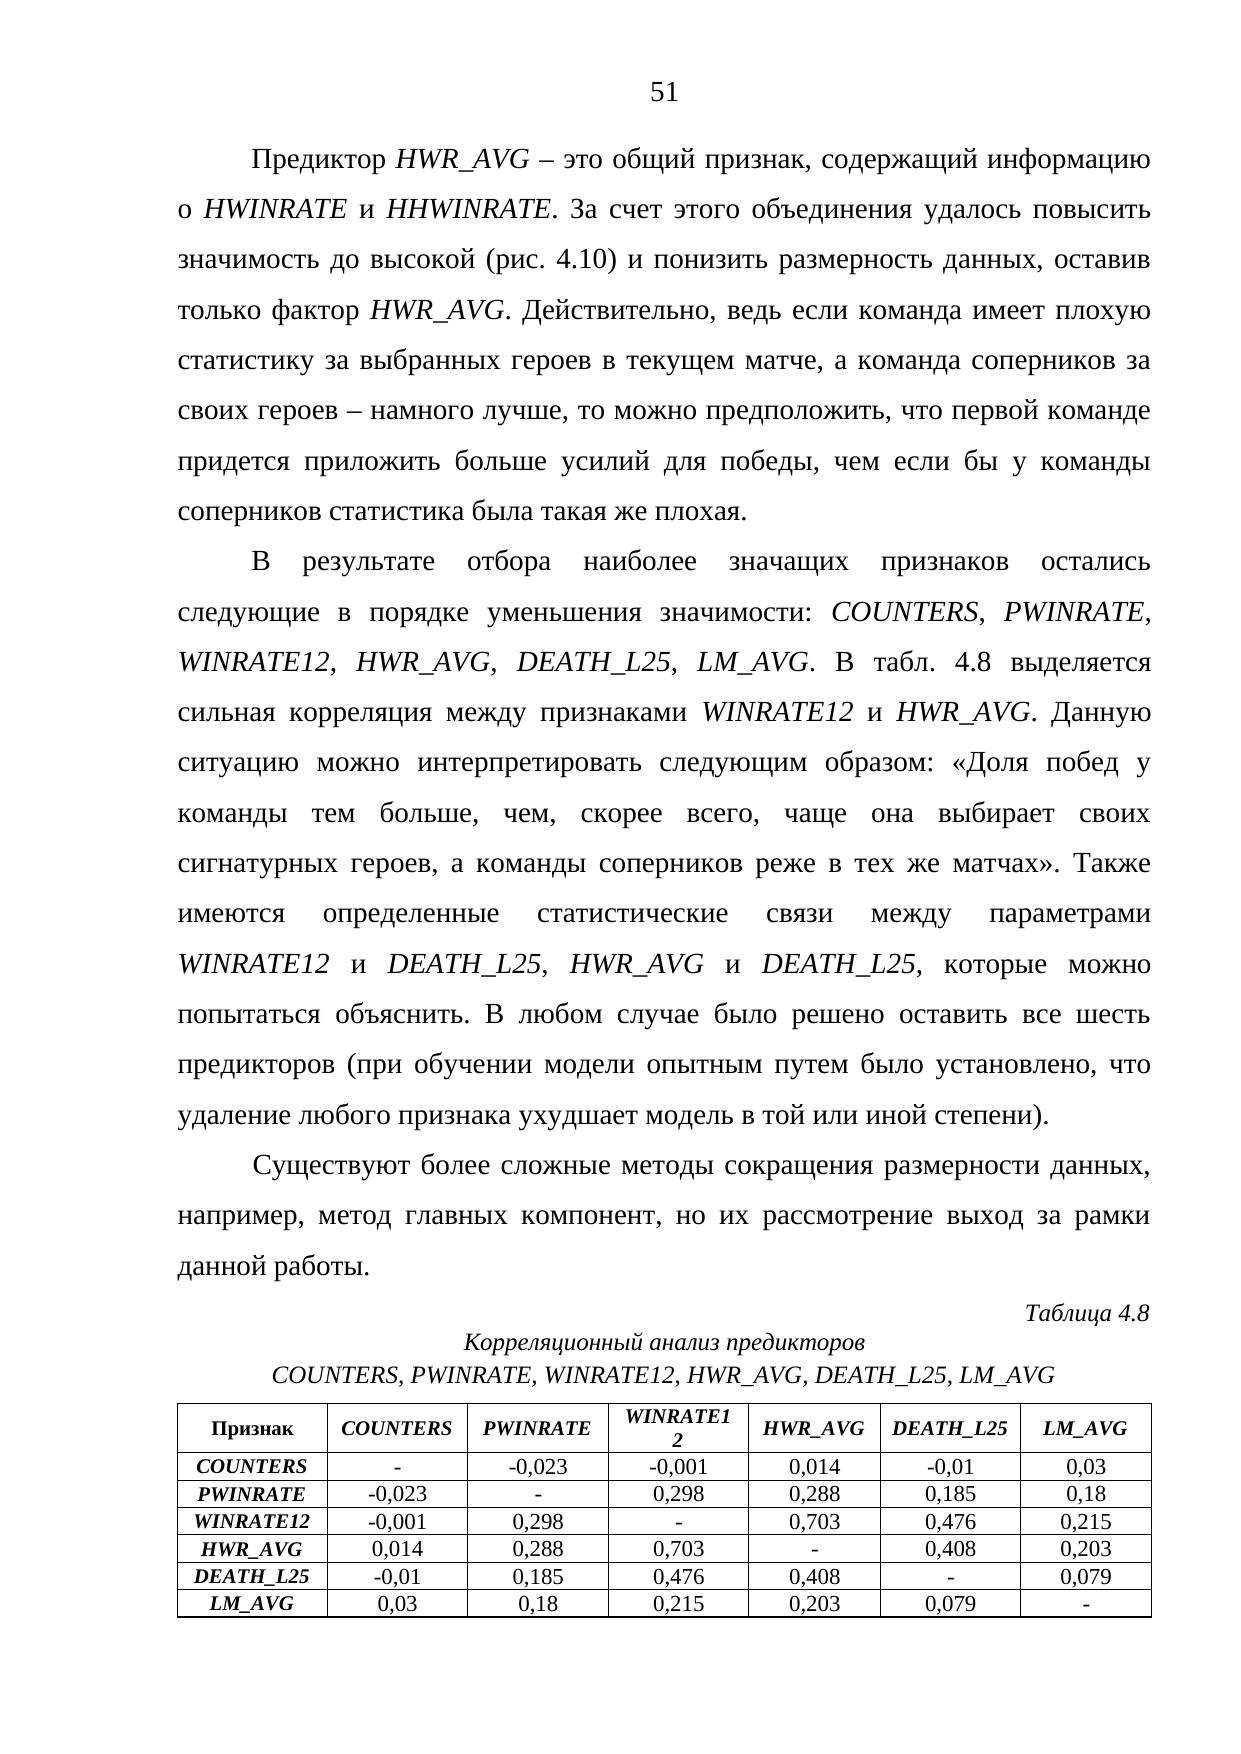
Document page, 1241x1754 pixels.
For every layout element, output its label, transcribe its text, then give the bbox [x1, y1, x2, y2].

text Предиктор HWR_AVG – это общий признак, содержащий информацию о HWINRATE и HHWINRATE. За счет этого объединения удалось повысить значимость до высокой (рис. 4.10) и понизить размерность данных, оставив только фактор HWR_AVG. Действительно, ведь если команда имеет плохую статистику за выбранных героев в текущем матче, а команда соперников за своих героев – намного лучше, то можно предположить, что первой команде придется приложить больше усилий для победы, чем если бы у команды соперников статистика была такая же плохая. [177, 141, 1152, 527]
table_cell 0,288 [749, 1481, 880, 1507]
table_cell HWR_AVG [178, 1535, 327, 1562]
table_cell -0,01 [328, 1563, 467, 1589]
table_header PWINRATE [468, 1404, 608, 1452]
table_cell -0,01 [881, 1453, 1020, 1479]
table_cell 0,03 [1021, 1453, 1151, 1479]
table_cell 0,215 [1021, 1508, 1151, 1534]
table_header COUNTERS [328, 1404, 467, 1452]
text Корреляционный анализ предикторов [177, 1327, 1152, 1356]
table_cell PWINRATE [178, 1481, 327, 1507]
table_cell - [749, 1535, 880, 1562]
table_cell - [881, 1563, 1020, 1589]
table_header DEATH_L25 [881, 1404, 1020, 1452]
table_cell 0,18 [468, 1590, 608, 1616]
text В результате отбора наиболее значащих признаков остались следующие в порядке уменьшения значимости: COUNTERS, PWINRATE, WINRATE12, HWR_AVG, DEATH_L25, LM_AVG. В табл. 4.8 выделяется сильная корреляция между признаками WINRATE12 и HWR_AVG. Данную ситуацию можно интерпретировать следующим образом: «Доля побед у команды тем больше, чем, скорее всего, чаще она выбирает своих сигнатурных героев, а команды соперников реже в тех же матчах». Также имеются определенные статистические связи между параметрами WINRATE12 и DEATH_L25, HWR_AVG и DEATH_L25, которые можно попытаться объяснить. В любом случае было решено оставить все шесть предикторов (при обучении модели опытным путем было установлено, что удаление любого признака ухудшает модель в той или иной степени). [177, 543, 1152, 1130]
table_cell 0,476 [609, 1563, 748, 1589]
table_cell -0,023 [468, 1453, 608, 1479]
table_cell DEATH_L25 [178, 1563, 327, 1589]
table_cell 0,476 [881, 1508, 1020, 1534]
table_header Признак [178, 1404, 327, 1452]
table_cell - [468, 1481, 608, 1507]
table_header WINRATE12 [609, 1404, 748, 1452]
text Существуют более сложные методы сокращения размерности данных, например, метод главных компонент, но их рассмотрение выход за рамки данной работы. [177, 1147, 1152, 1281]
text COUNTERS, PWINRATE, WINRATE12, HWR_AVG, DEATH_L25, LM_AVG [177, 1360, 1152, 1388]
table_cell 0,408 [881, 1535, 1020, 1562]
table_cell 0,18 [1021, 1481, 1151, 1507]
table_cell 0,298 [609, 1481, 748, 1507]
table_cell 0,185 [468, 1563, 608, 1589]
text Таблица 4.8 [177, 1298, 1152, 1327]
table_cell - [328, 1453, 467, 1479]
table_cell 0,014 [328, 1535, 467, 1562]
table_cell - [609, 1508, 748, 1534]
table_cell -0,001 [328, 1508, 467, 1534]
table_cell 0,408 [749, 1563, 880, 1589]
table_cell 0,014 [749, 1453, 880, 1479]
table_cell COUNTERS [178, 1453, 327, 1479]
table_cell 0,185 [881, 1481, 1020, 1507]
table_cell 0,298 [468, 1508, 608, 1534]
table_cell 0,703 [609, 1535, 748, 1562]
table_cell LM_AVG [178, 1590, 327, 1616]
table_cell 0,203 [1021, 1535, 1151, 1562]
table_cell 0,079 [1021, 1563, 1151, 1589]
table_cell - [1021, 1590, 1151, 1616]
table_cell 0,203 [749, 1590, 880, 1616]
table_cell WINRATE12 [178, 1508, 327, 1534]
table_cell 0,03 [328, 1590, 467, 1616]
table_cell 0,215 [609, 1590, 748, 1616]
table_cell 0,288 [468, 1535, 608, 1562]
table_cell -0,001 [609, 1453, 748, 1479]
table_cell -0,023 [328, 1481, 467, 1507]
table_header HWR_AVG [749, 1404, 880, 1452]
table_cell 0,703 [749, 1508, 880, 1534]
table_header LM_AVG [1021, 1404, 1151, 1452]
table_cell 0,079 [881, 1590, 1020, 1616]
